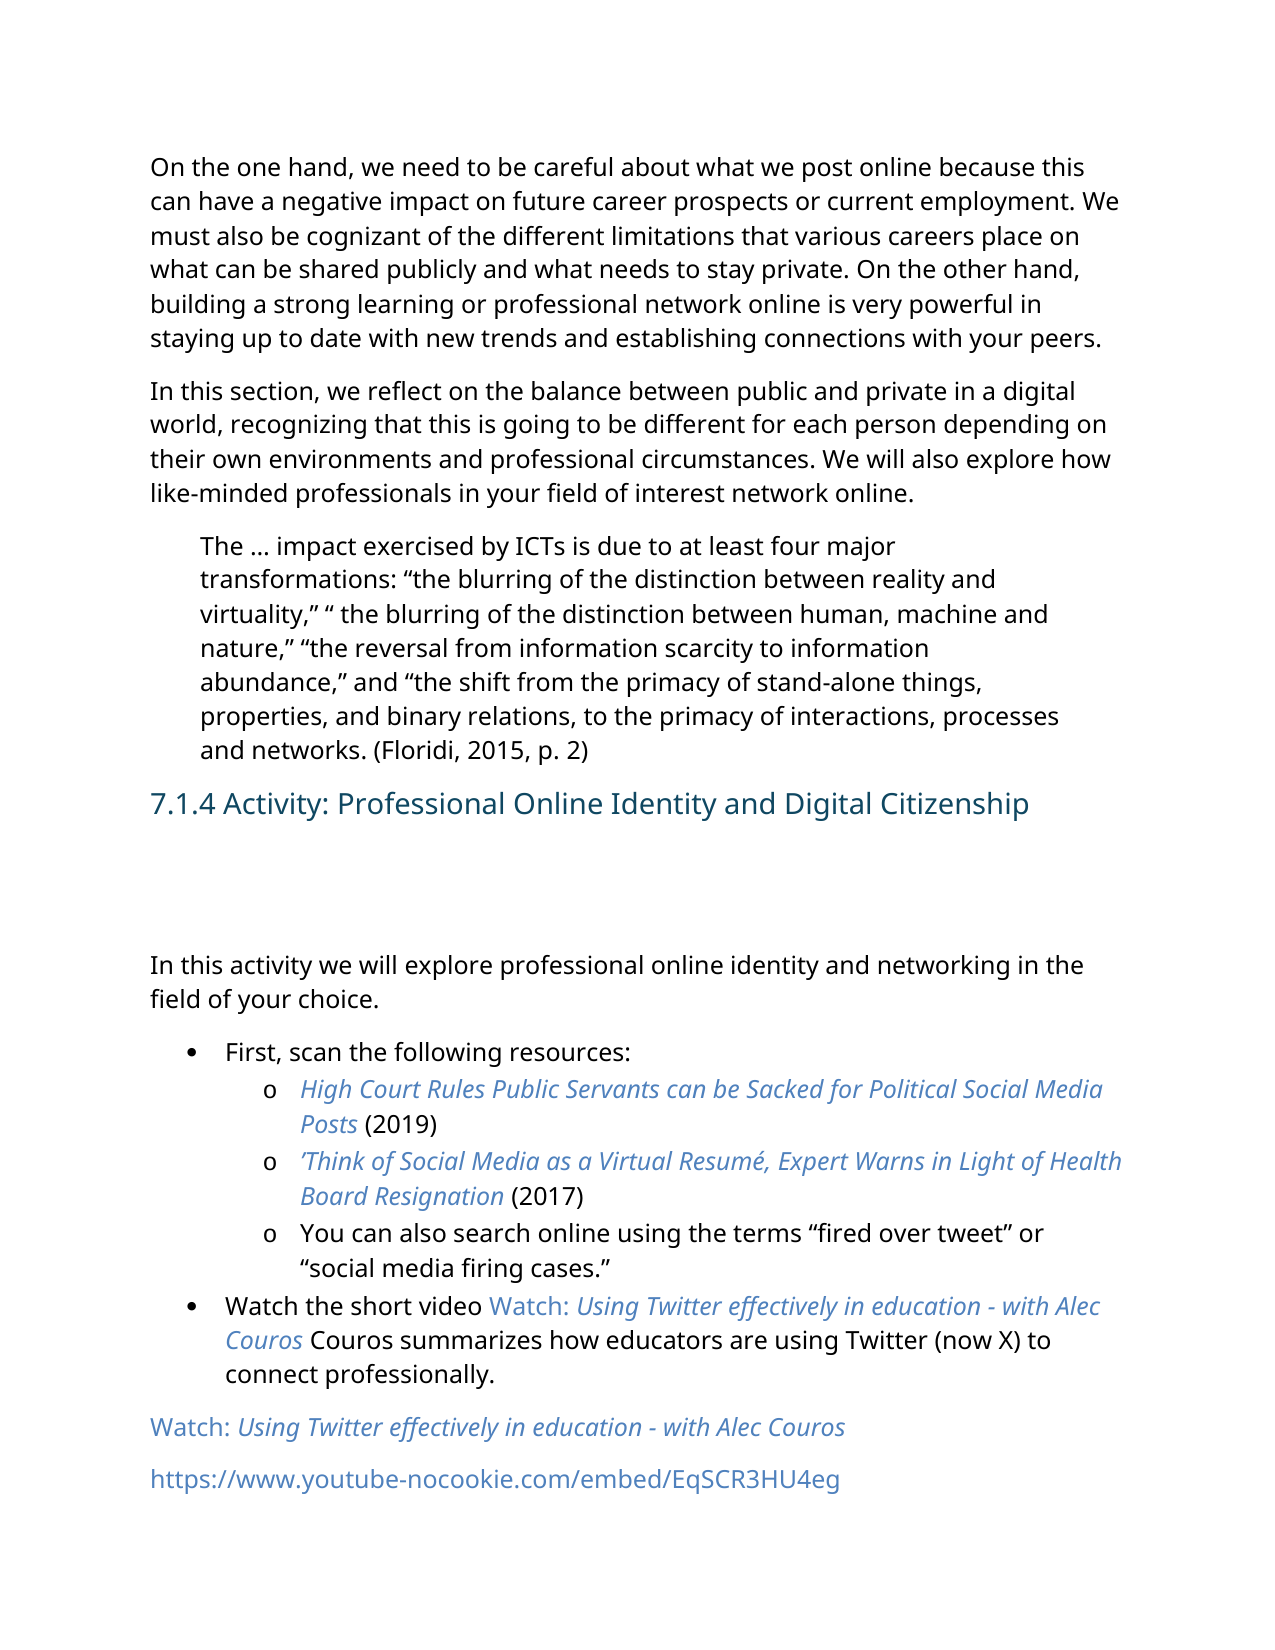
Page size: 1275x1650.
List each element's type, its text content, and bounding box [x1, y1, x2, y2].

subtitle 7.1.4 Activity: Professional Online Identity and Digital Citizenship [150, 783, 1125, 823]
text Watch: Using Twitter effectively in education - with Alec Couros [150, 1409, 1125, 1443]
list ’Think of Social Media as a Virtual Resumé, Expert Warns in Light of Health Board Resignation (2017) [262, 1144, 1125, 1212]
text https://www.youtube-nocookie.com/embed/EqSCR3HU4eg [150, 1462, 1125, 1496]
list Watch the short video Watch: Using Twitter effectively in education - with Alec Couros Couros summarizes how educators are using Twitter (now X) to connect professionally. [187, 1288, 1125, 1390]
list You can also search online using the terms “fired over tweet” or “social media firing cases.” [262, 1216, 1125, 1284]
text On the one hand, we need to be careful about what we post online because this can have a negative impact on future career prospects or current employment. We must also be cognizant of the different limitations that various careers place on what can be shared publicly and what needs to stay private. On the other hand, building a strong learning or professional network online is very powerful in staying up to date with new trends and establishing connections with your peers. [150, 150, 1125, 354]
list High Court Rules Public Servants can be Sacked for Political Social Media Posts (2019) [262, 1072, 1125, 1140]
text In this activity we will explore professional online identity and networking in the field of your choice. [150, 947, 1125, 1015]
text The … impact exercised by ICTs is due to at least four major transformations: “the blurring of the distinction between reality and virtuality,” “ the blurring of the distinction between human, machine and nature,” “the reversal from information scarcity to information abundance,” and “the shift from the primacy of stand-alone things, properties, and binary relations, to the primacy of interactions, processes and networks. (Floridi, 2015, p. 2) [200, 528, 1075, 767]
text In this section, we reflect on the balance between public and private in a digital world, recognizing that this is going to be different for each person depending on their own environments and professional circumstances. We will also explore how like-minded professionals in your field of interest network online. [150, 373, 1125, 509]
list First, scan the following resources: [187, 1034, 1125, 1068]
